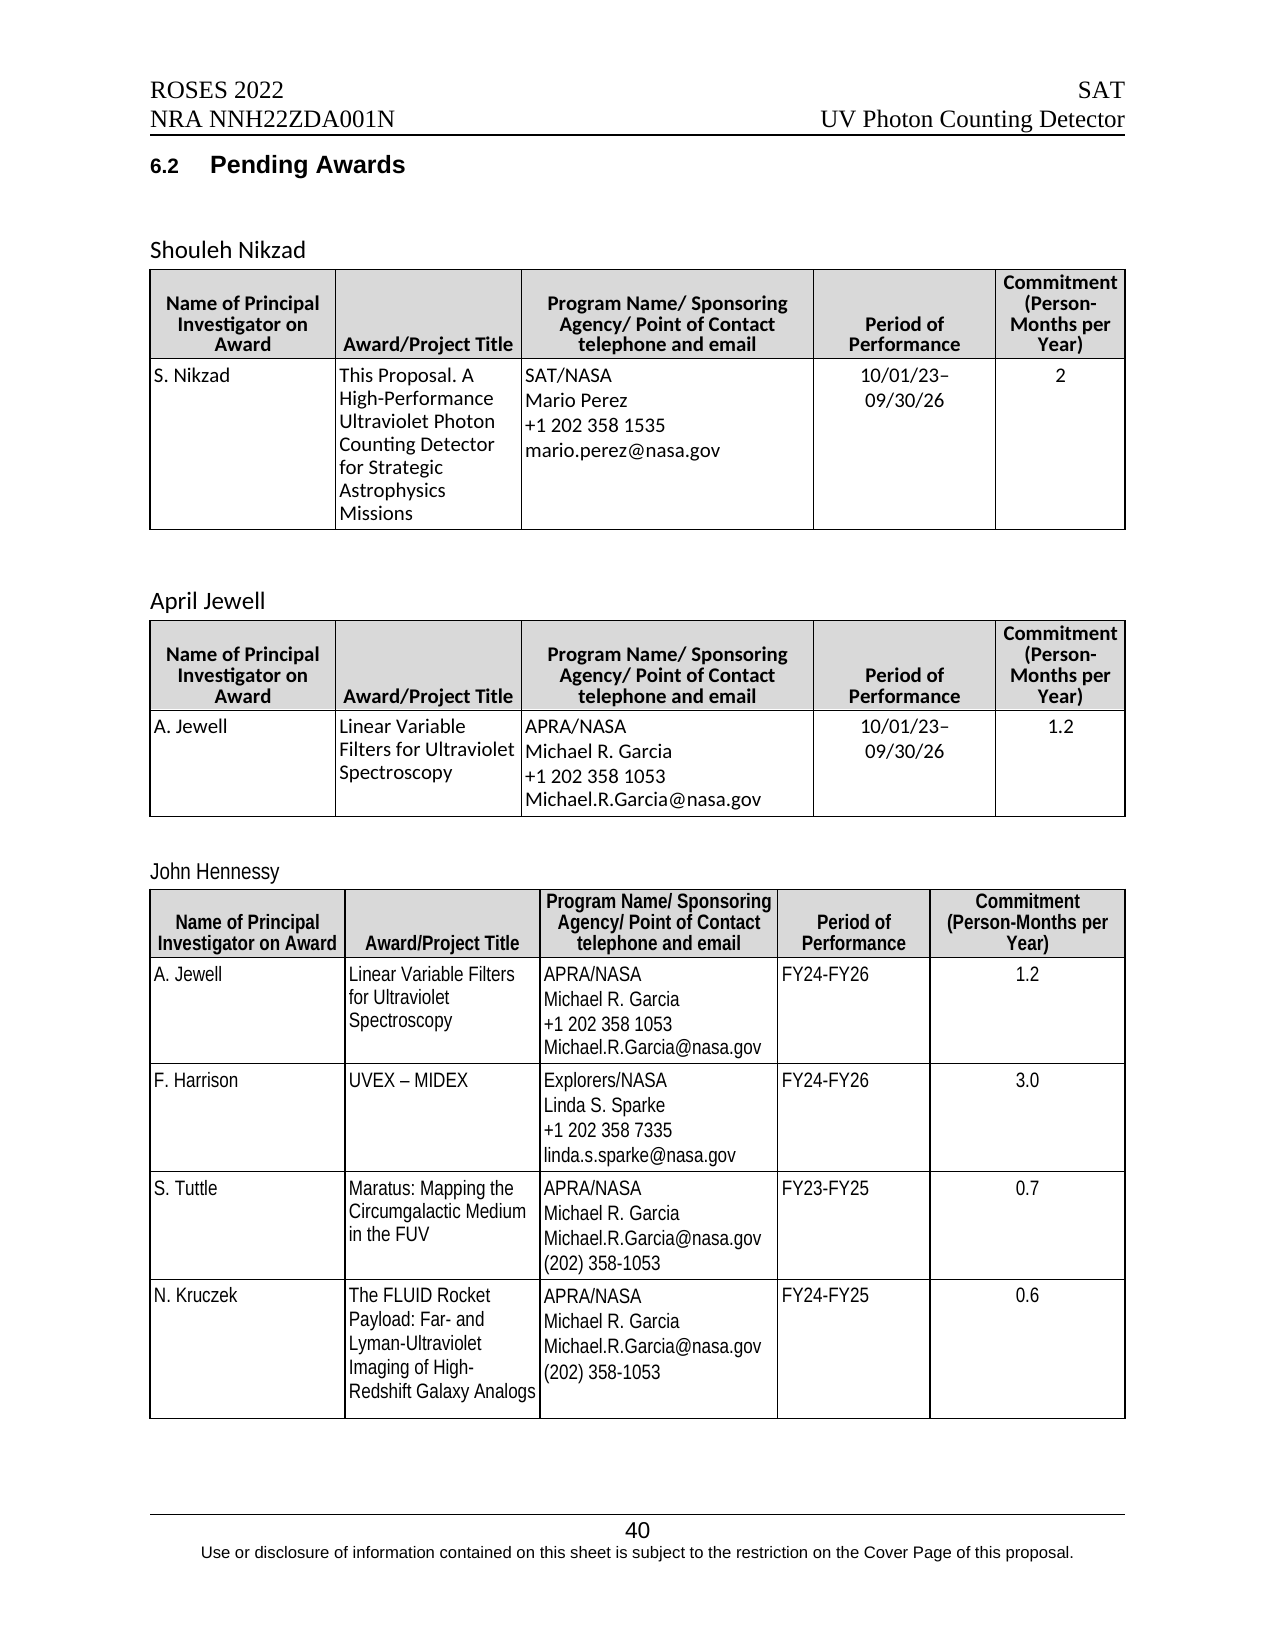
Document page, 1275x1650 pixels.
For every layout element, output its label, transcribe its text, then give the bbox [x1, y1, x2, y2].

table_cell The FLUID Rocket Payload: Far- and Lyman-Ultraviolet Imaging of High-Redshift Galaxy Analogs [346, 1280, 539, 1418]
table_cell 10/01/23– 09/30/26 [814, 711, 995, 816]
table_header Program Name/ Sponsoring Agency/ Point of Contact telephone and email [541, 890, 777, 957]
table_header Program Name/ Sponsoring Agency/ Point of Contact telephone and email [522, 270, 813, 358]
table_cell Explorers/NASA Linda S. Sparke +1 202 358 7335 linda.s.sparke@nasa.gov [541, 1064, 777, 1171]
table_cell FY23-FY25 [778, 1172, 929, 1279]
table_cell FY24-FY25 [778, 1280, 929, 1418]
table_cell Maratus: Mapping the Circumgalactic Medium in the FUV [346, 1172, 539, 1279]
subtitle Pending Awards [150, 150, 1125, 179]
table_header Period of Performance [814, 270, 995, 358]
table_header Award/Project Title [336, 621, 521, 709]
table_cell SAT/NASA Mario Perez +1 202 358 1535 mario.perez@nasa.gov [522, 359, 813, 529]
table_cell This Proposal. A High-Performance Ultraviolet Photon Counting Detector for Strategic Astrophysics Missions [336, 359, 521, 529]
table_header Award/Project Title [336, 270, 521, 358]
text John Hennessy [150, 858, 1125, 884]
table_cell APRA/NASA Michael R. Garcia Michael.R.Garcia@nasa.gov (202) 358-1053 [541, 1280, 777, 1418]
table_cell S. Nikzad [151, 359, 335, 529]
table_cell 2 [996, 359, 1124, 529]
table_cell N. Kruczek [151, 1280, 344, 1418]
text Shouleh Nikzad [150, 234, 1125, 265]
table_cell FY24-FY26 [778, 1064, 929, 1171]
table_cell 1.2 [931, 958, 1124, 1063]
table_cell 0.7 [931, 1172, 1124, 1279]
table_cell 10/01/23– 09/30/26 [814, 359, 995, 529]
table_cell Linear Variable Filters for Ultraviolet Spectroscopy [346, 958, 539, 1063]
table_cell Linear Variable Filters for Ultraviolet Spectroscopy [336, 711, 521, 816]
table_header Commitment (Person-Months per Year) [996, 270, 1124, 358]
table_cell 0.6 [931, 1280, 1124, 1418]
table_header Commitment (Person-Months per Year) [931, 890, 1124, 957]
table_header Commitment (Person-Months per Year) [996, 621, 1124, 709]
table_header Name of Principal Investigator on Award [151, 270, 335, 358]
table_cell UVEX – MIDEX [346, 1064, 539, 1171]
table_header Period of Performance [814, 621, 995, 709]
table_cell 1.2 [996, 711, 1124, 816]
table_cell F. Harrison [151, 1064, 344, 1171]
table_header Award/Project Title [346, 890, 539, 957]
table_cell 3.0 [931, 1064, 1124, 1171]
table_cell FY24-FY26 [778, 958, 929, 1063]
table_cell A. Jewell [151, 711, 335, 816]
table_cell APRA/NASA Michael R. Garcia +1 202 358 1053 Michael.R.Garcia@nasa.gov [522, 711, 813, 816]
text April Jewell [150, 586, 1125, 616]
table_header Period of Performance [778, 890, 929, 957]
table_cell S. Tuttle [151, 1172, 344, 1279]
table_cell APRA/NASA Michael R. Garcia +1 202 358 1053 Michael.R.Garcia@nasa.gov [541, 958, 777, 1063]
table_header Name of Principal Investigator on Award [151, 890, 344, 957]
table_cell A. Jewell [151, 958, 344, 1063]
table_header Program Name/ Sponsoring Agency/ Point of Contact telephone and email [522, 621, 813, 709]
table_header Name of Principal Investigator on Award [151, 621, 335, 709]
table_cell APRA/NASA Michael R. Garcia Michael.R.Garcia@nasa.gov (202) 358-1053 [541, 1172, 777, 1279]
